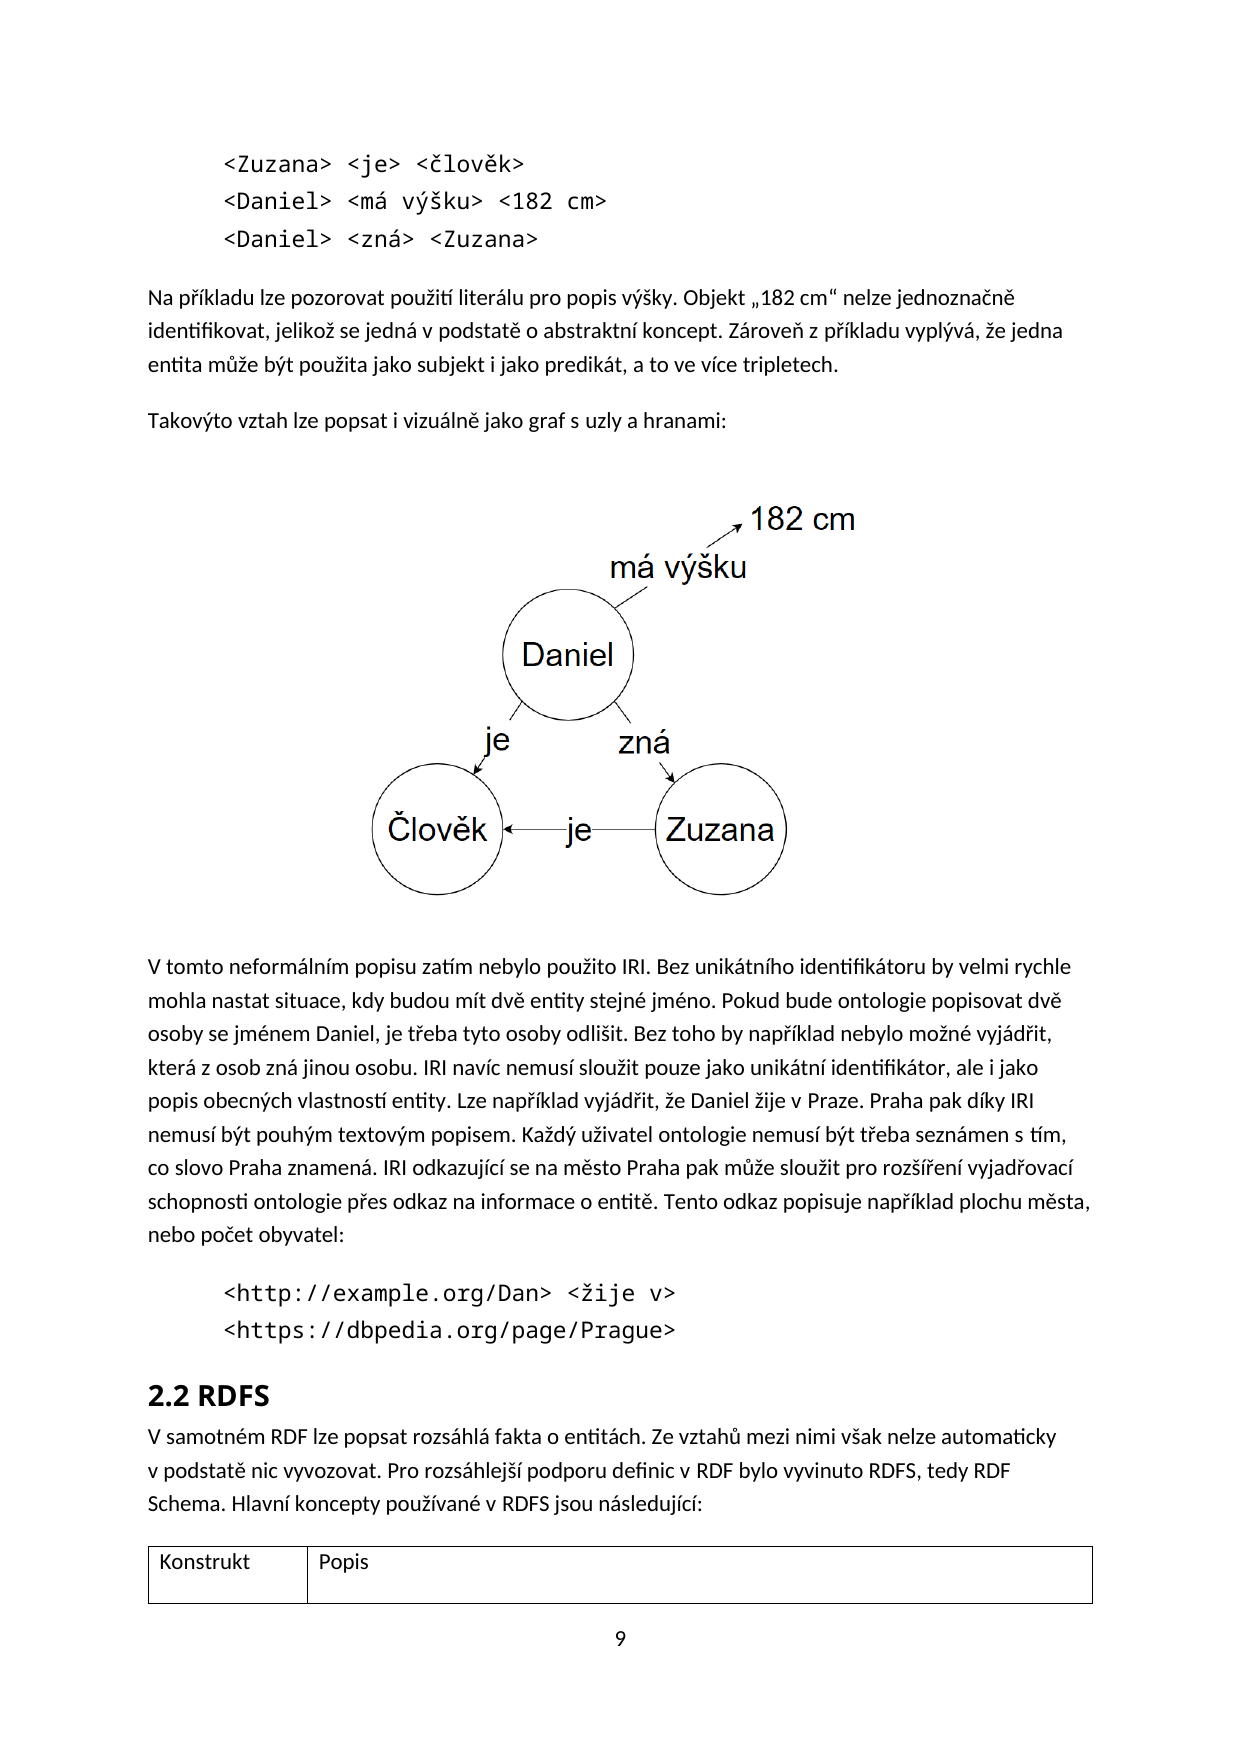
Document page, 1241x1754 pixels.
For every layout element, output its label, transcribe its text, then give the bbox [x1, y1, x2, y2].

text Takovýto vztah lze popsat i vizuálně jako graf s uzly a hranami: [148, 407, 1093, 434]
picture [345, 463, 895, 924]
table_header Popis [308, 1547, 1092, 1603]
text <Zuzana> <je> <člověk> [223, 148, 1093, 179]
text V tomto neformálním popisu zatím nebylo použito IRI. Bez unikátního identifikátoru by velmi rychle mohla nastat situace, kdy budou mít dvě entity stejné jméno. Pokud bude ontologie popisovat dvě osoby se jménem Daniel, je třeba tyto osoby odlišit. Bez toho by například nebylo možné vyjádřit, která z osob zná jinou osobu. IRI navíc nemusí sloužit pouze jako unikátní identifikátor, ale i jako popis obecných vlastností entity. Lze například vyjádřit, že Daniel žije v Praze. Praha pak díky IRI nemusí být pouhým textovým popisem. Každý uživatel ontologie nemusí být třeba seznámen s tím, co slovo Praha znamená. IRI odkazující se na město Praha pak může sloužit pro rozšíření vyjadřovací schopnosti ontologie přes odkaz na informace o entitě. Tento odkaz popisuje například plochu města, nebo počet obyvatel: [148, 952, 1093, 1248]
table_header Konstrukt [149, 1547, 307, 1603]
text Na příkladu lze pozorovat použití literálu pro popis výšky. Objekt „182 cm“ nelze jednoznačně identifikovat, jelikož se jedná v podstatě o abstraktní koncept. Zároveň z příkladu vyplývá, že jedna entita může být použita jako subjekt i jako predikát, a to ve více tripletech. [148, 283, 1093, 378]
text V samotném RDF lze popsat rozsáhlá fakta o entitách. Ze vztahů mezi nimi však nelze automaticky v podstatě nic vyvozovat. Pro rozsáhlejší podporu definic v RDF bylo vyvinuto RDFS, tedy RDF Schema. Hlavní koncepty používané v RDFS jsou následující: [148, 1422, 1093, 1518]
text <Daniel> <zná> <Zuzana> [223, 223, 1093, 254]
text <http://example.org/Dan> <žije v> <https://dbpedia.org/page/Prague> [223, 1277, 1093, 1346]
text <Daniel> <má výšku> <182 cm> [223, 185, 1093, 216]
subtitle RDFS [148, 1375, 1093, 1414]
